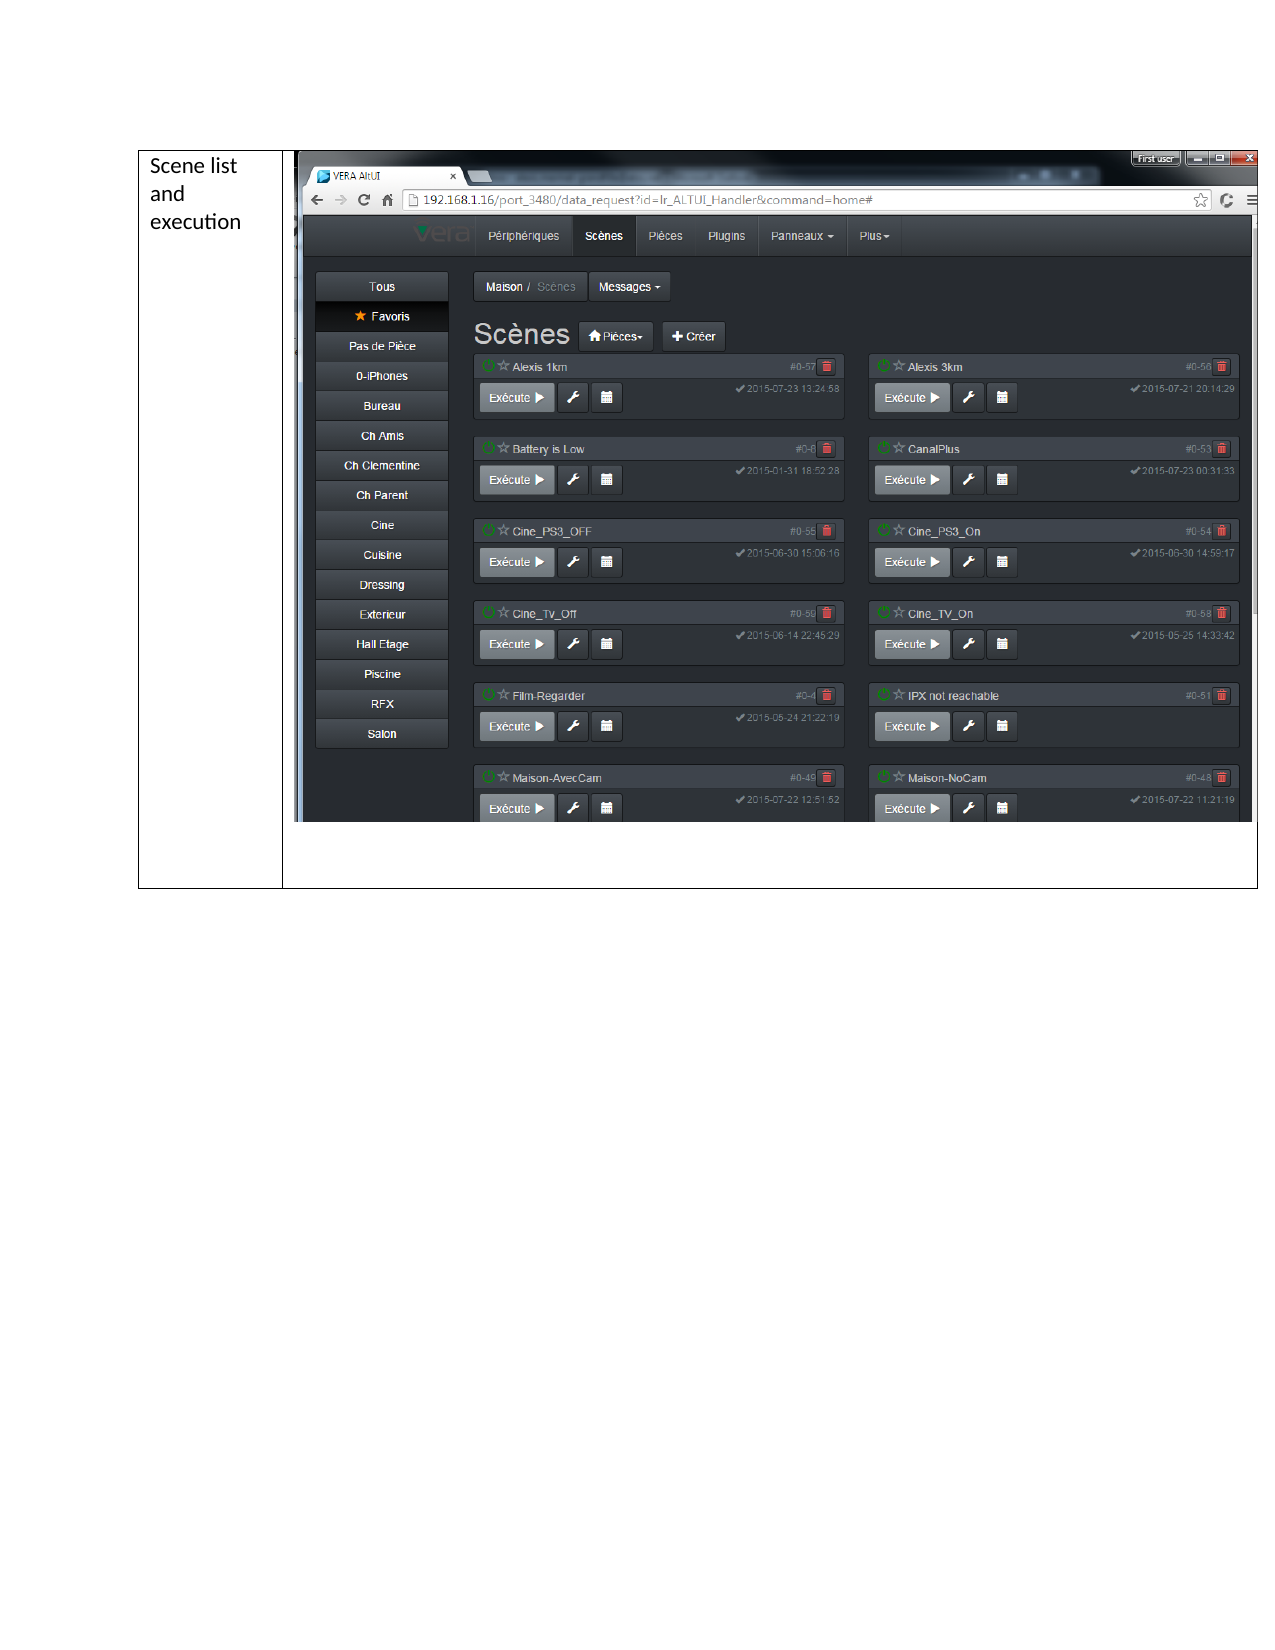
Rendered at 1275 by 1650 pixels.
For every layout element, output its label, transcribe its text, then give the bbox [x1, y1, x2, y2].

table_cell [283, 151, 1257, 888]
picture [294, 151, 1258, 822]
table_cell Scene list and execution [139, 151, 282, 888]
